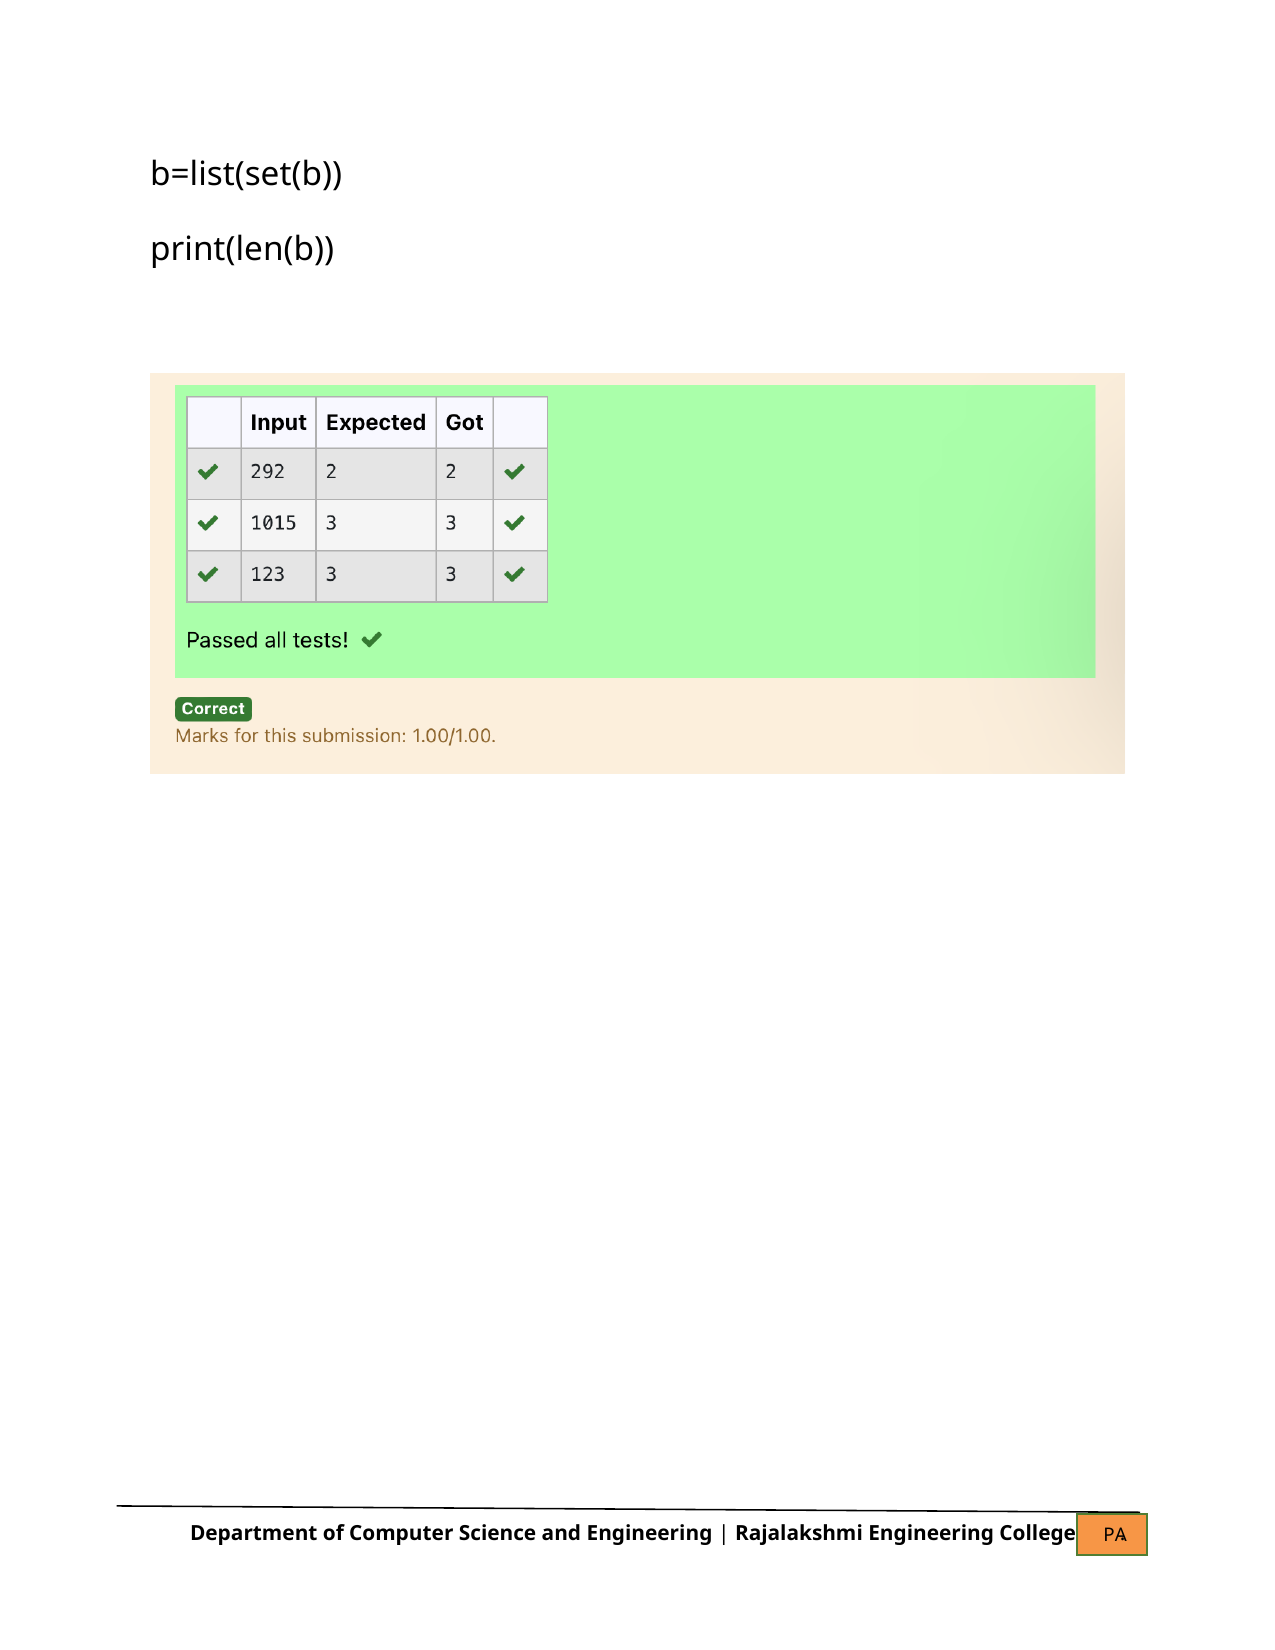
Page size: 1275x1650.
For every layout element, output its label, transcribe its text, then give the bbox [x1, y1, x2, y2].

text b=list(set(b)) [150, 150, 1125, 195]
picture [150, 373, 1125, 774]
text print(len(b)) [150, 224, 1125, 270]
